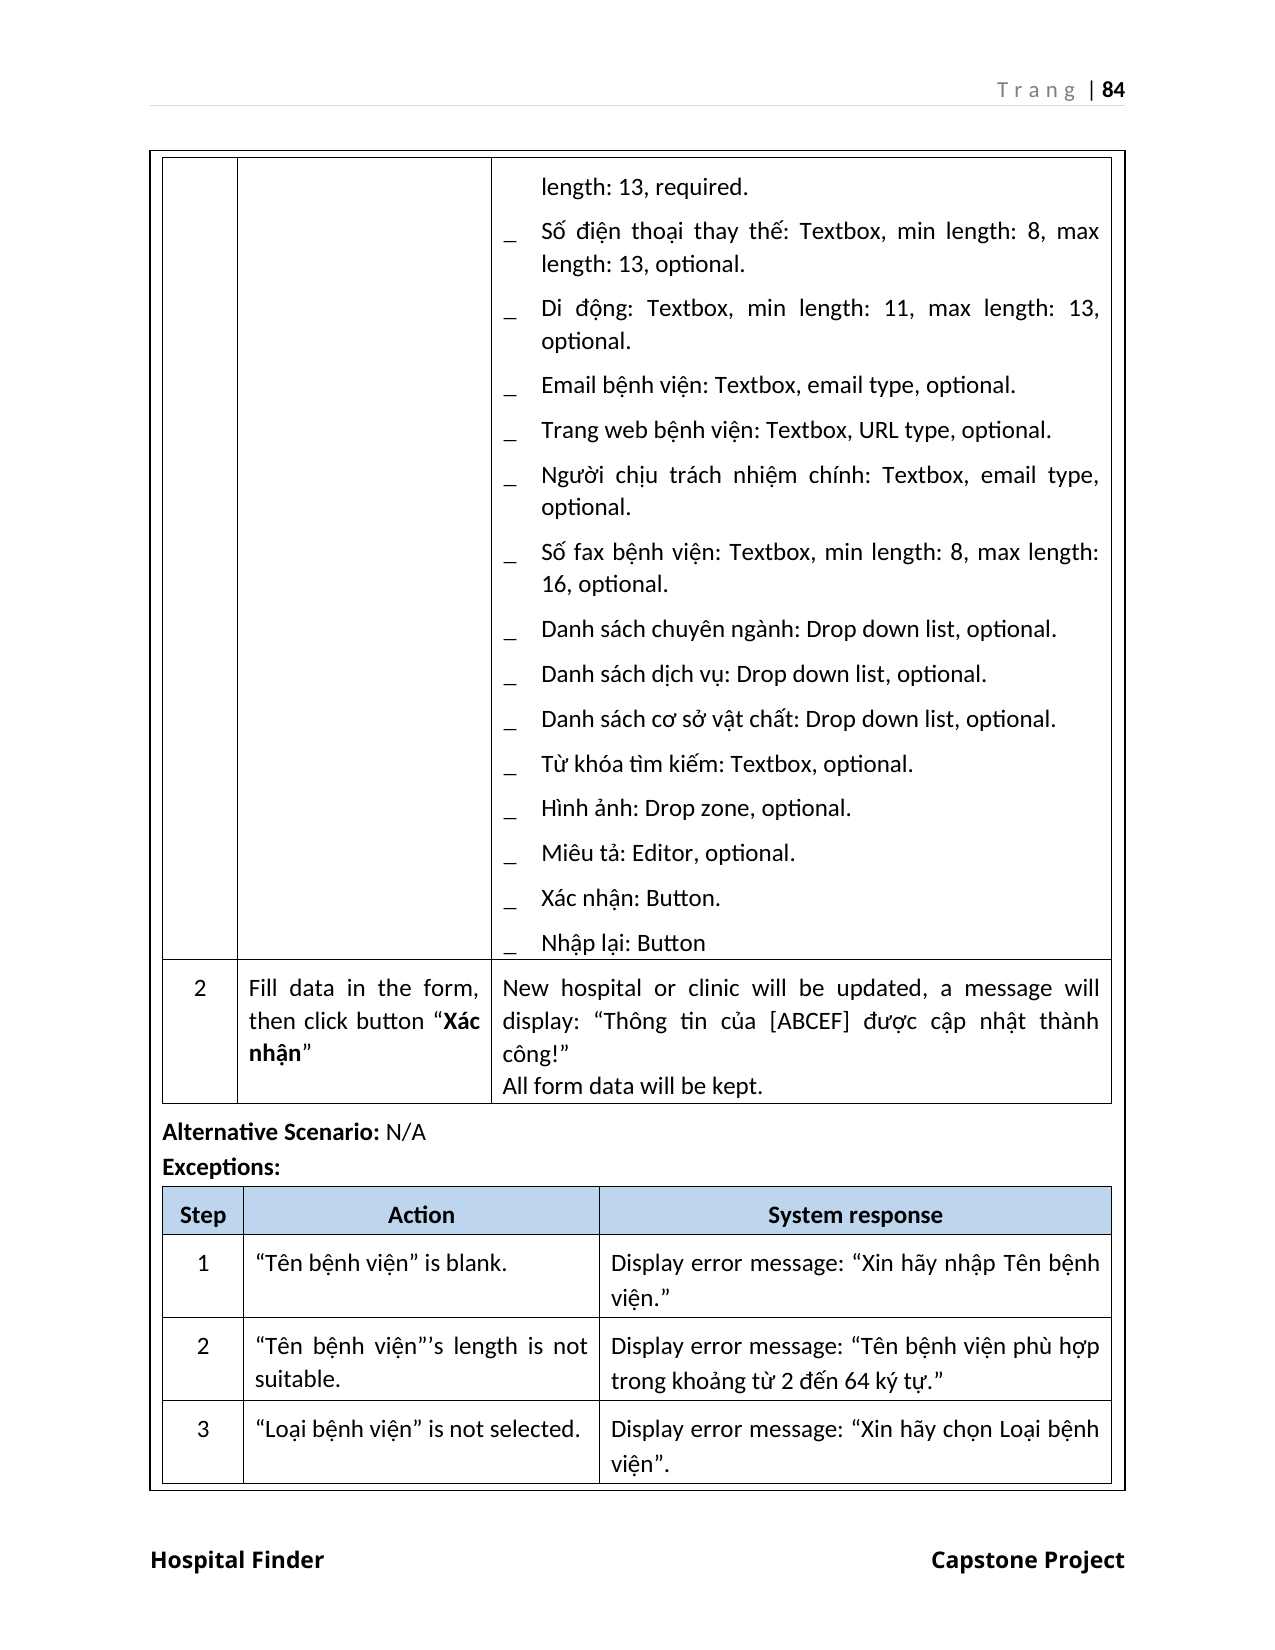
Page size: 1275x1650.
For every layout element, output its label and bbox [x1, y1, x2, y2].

table_cell [151, 151, 1124, 1490]
